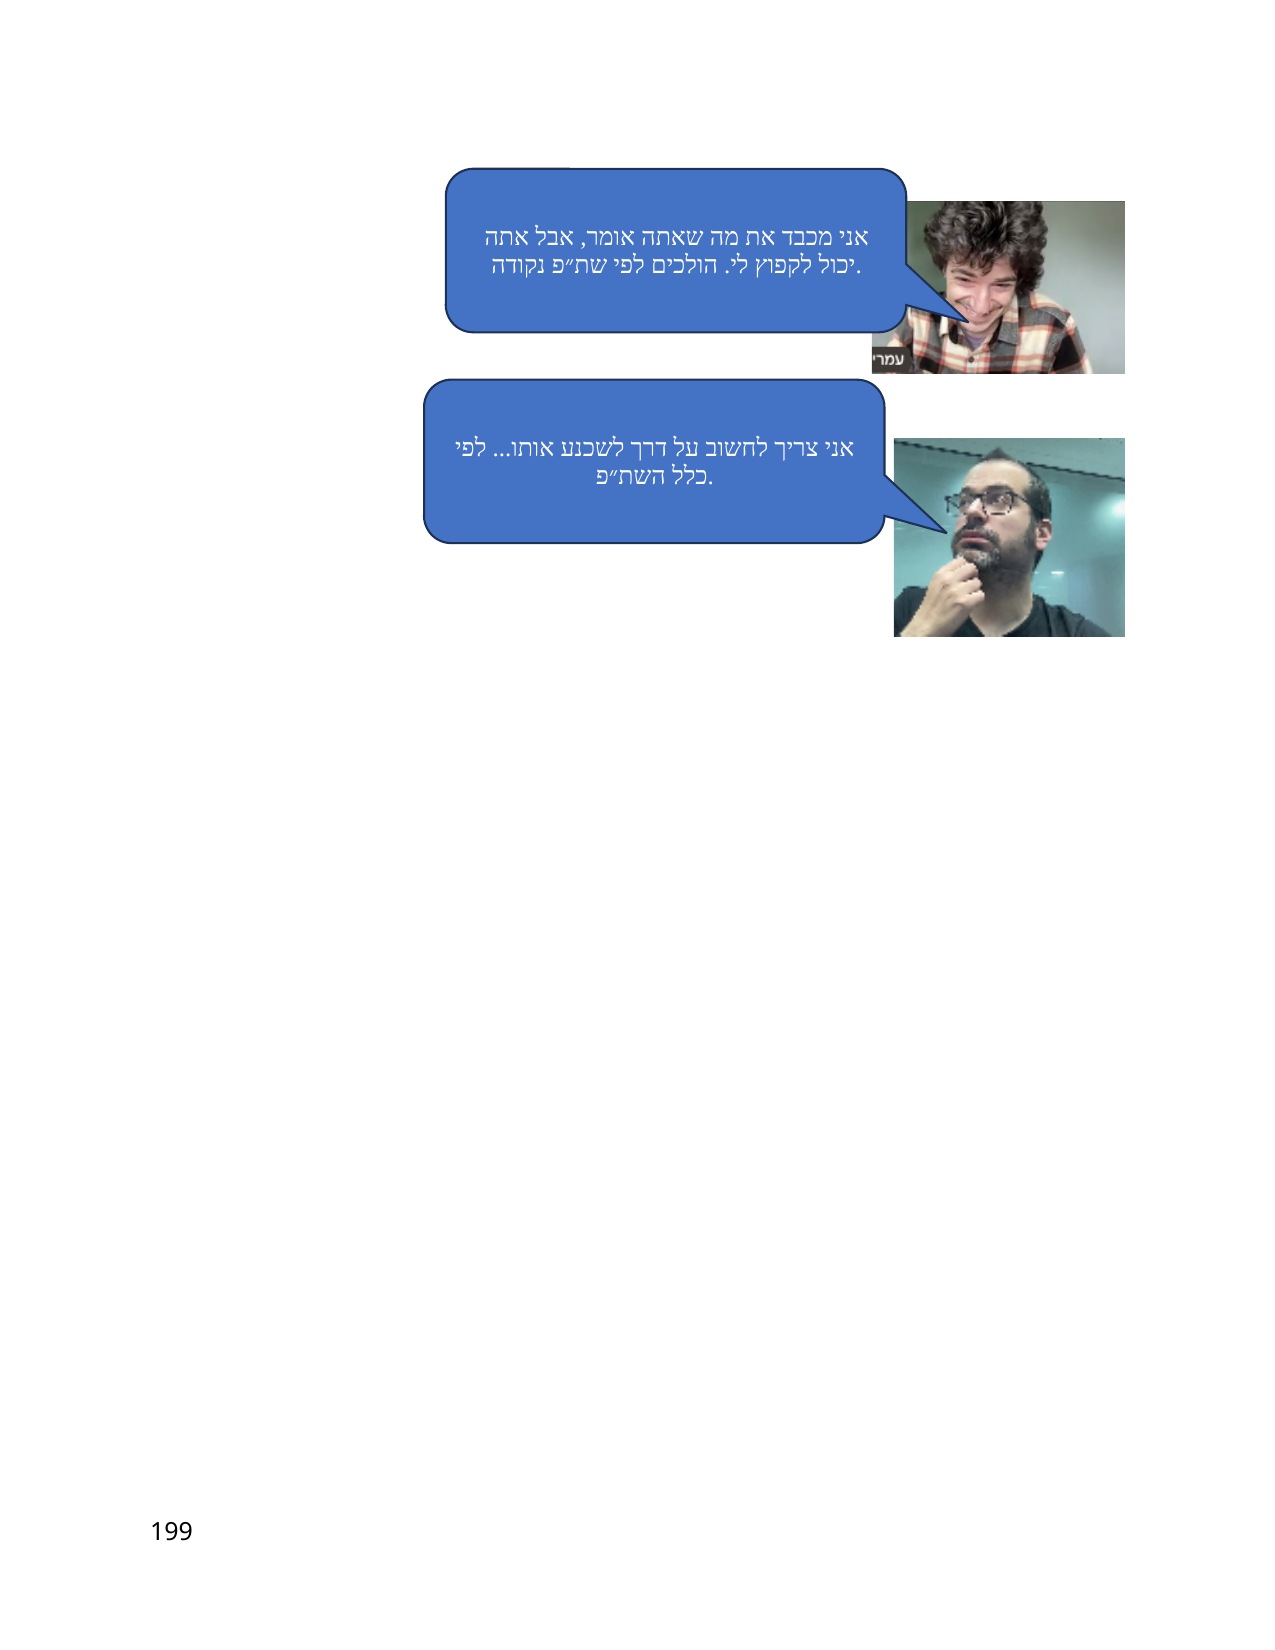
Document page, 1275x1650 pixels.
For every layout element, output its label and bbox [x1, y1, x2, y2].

picture [893, 438, 1125, 637]
picture [871, 201, 1125, 374]
